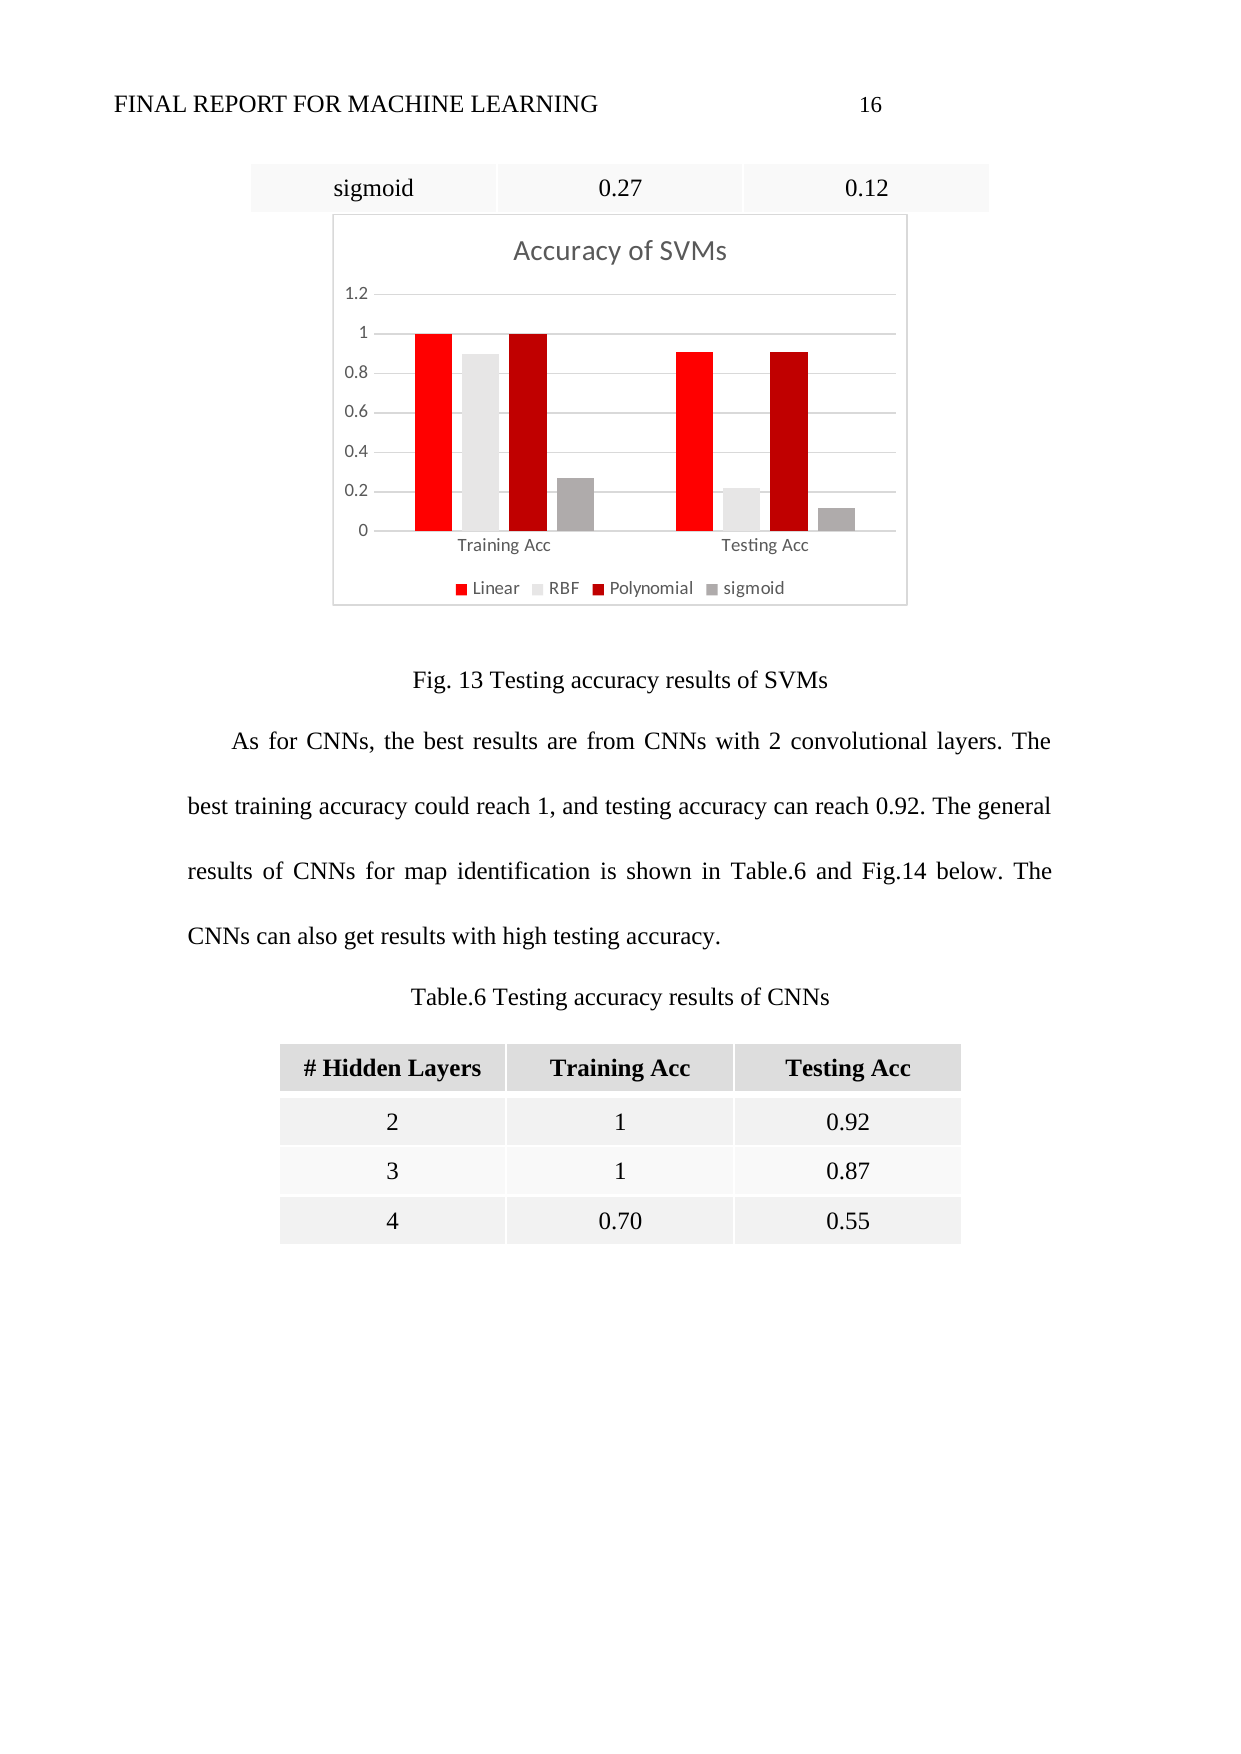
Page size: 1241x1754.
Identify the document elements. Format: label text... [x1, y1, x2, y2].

table_header Training Acc [507, 1044, 733, 1091]
text Table.6 Testing accuracy results of CNNs [187, 980, 1053, 1013]
table_cell 0.55 [735, 1197, 961, 1244]
table_cell 0.12 [744, 164, 989, 212]
table_header Testing Acc [735, 1044, 961, 1091]
table_cell 0.27 [498, 164, 742, 212]
text Fig. 13 Testing accuracy results of SVMs [187, 663, 1053, 695]
table_cell 4 [280, 1197, 505, 1244]
table_header # Hidden Layers [280, 1044, 505, 1091]
table_cell 2 [280, 1098, 505, 1145]
table_cell sigmoid [251, 164, 496, 212]
table_cell 0.92 [735, 1098, 961, 1145]
text As for CNNs, the best results are from CNNs with 2 convolutional layers. The best training accuracy could reach 1, and testing accuracy can reach 0.92. The general results of CNNs for map identification is shown in Table.6 and Fig.14 below. The CNNs can also get results with high testing accuracy. [187, 724, 1053, 952]
table_cell 3 [280, 1147, 505, 1194]
table_cell 1 [507, 1098, 733, 1145]
table_cell 0.87 [735, 1147, 961, 1194]
table_cell 0.70 [507, 1197, 733, 1244]
table_cell 1 [507, 1147, 733, 1194]
